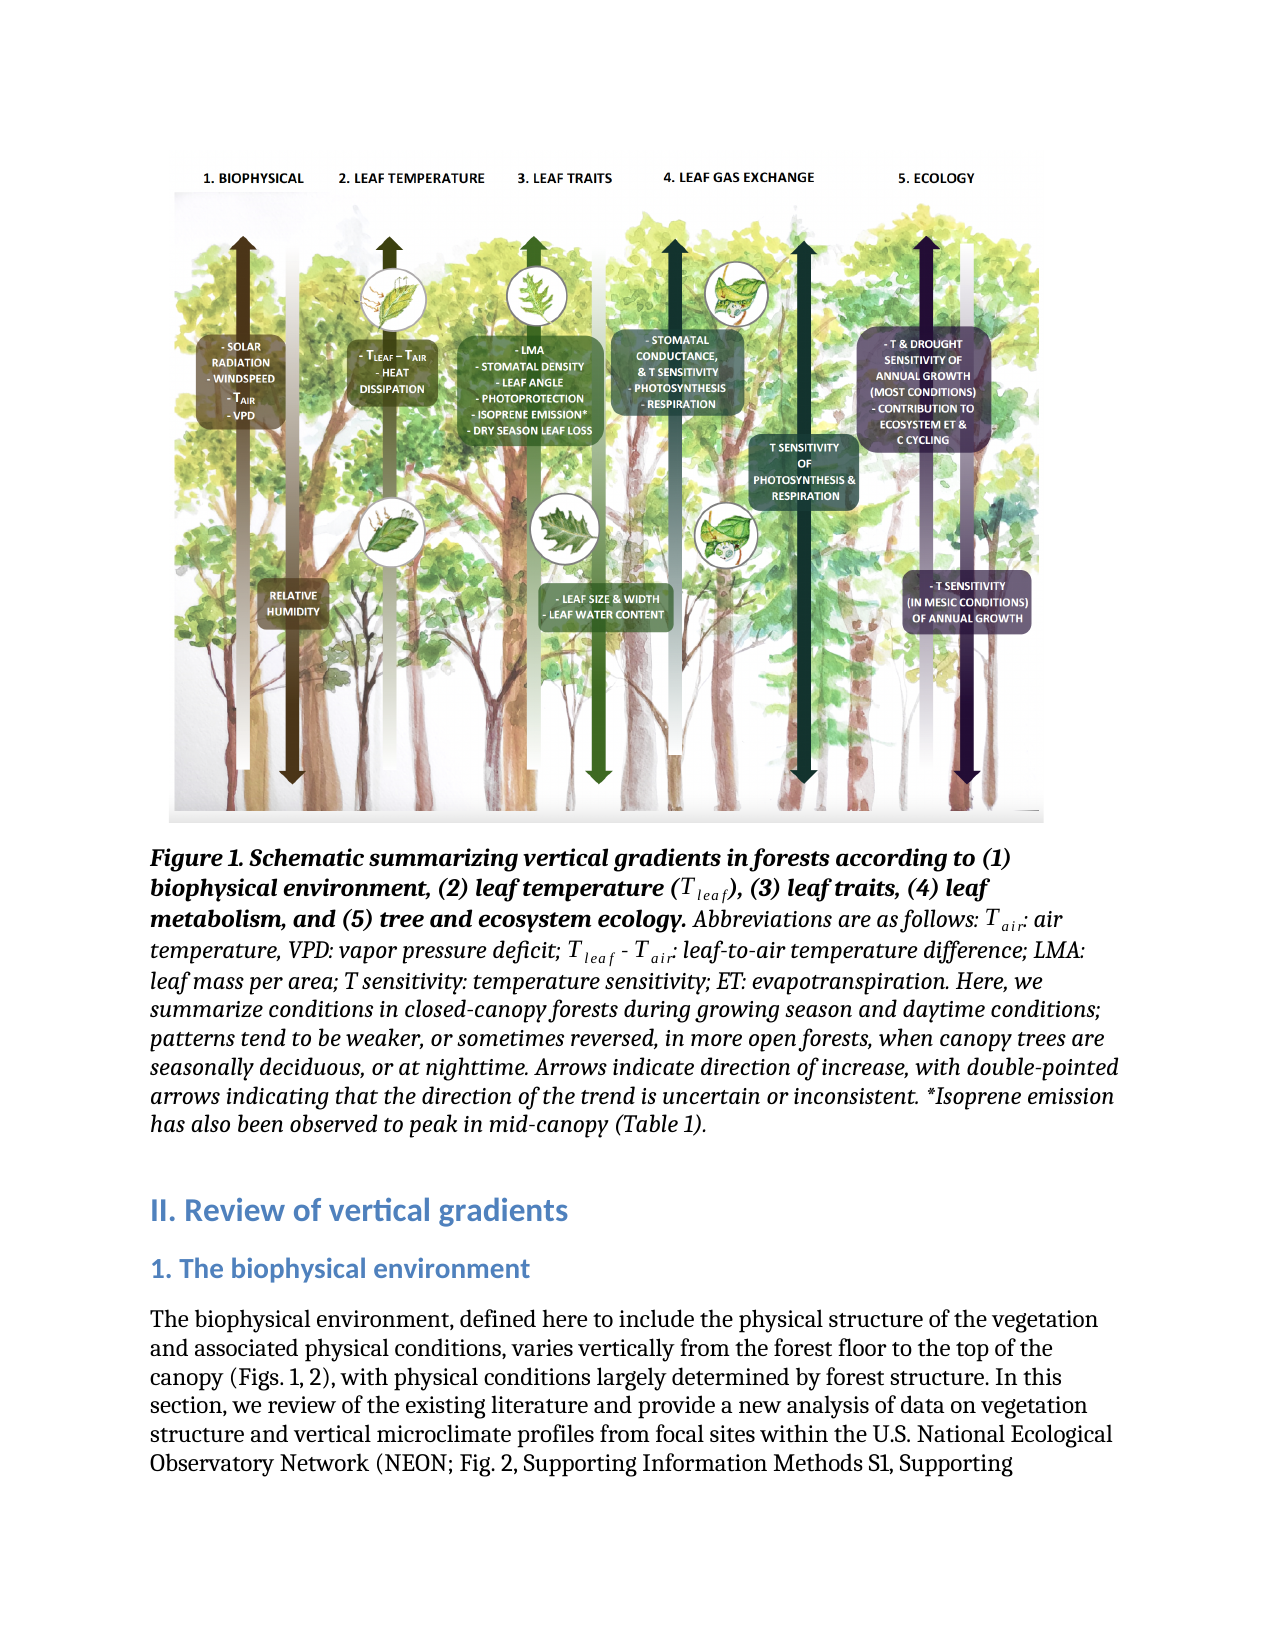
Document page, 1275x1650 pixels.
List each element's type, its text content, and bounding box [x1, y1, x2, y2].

subtitle II. Review of vertical gradients [150, 1189, 1125, 1230]
picture [168, 150, 1044, 823]
text Figure 1. Schematic summarizing vertical gradients in forests according to (1) biophysical environment, (2) leaf temperature (), (3) leaf traits, (4) leaf metabolism, and (5) tree and ecosystem ecology. Abbreviations are as follows: : air temperature, VPD: vapor pressure deficit; - : leaf-to-air temperature difference; LMA: leaf mass per area; T sensitivity: temperature sensitivity; ET: evapotranspiration. Here, we summarize conditions in closed-canopy forests during growing season and daytime conditions; patterns tend to be weaker, or sometimes reversed, in more open forests, when canopy trees are seasonally deciduous, or at nighttime. Arrows indicate direction of increase, with double-pointed arrows indicating that the direction of the trend is uncertain or inconsistent. *Isoprene emission has also been observed to peak in mid-canopy (Table 1). [150, 844, 1125, 1139]
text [150, 1305, 1125, 1477]
subtitle 1. The biophysical environment [150, 1251, 1125, 1286]
